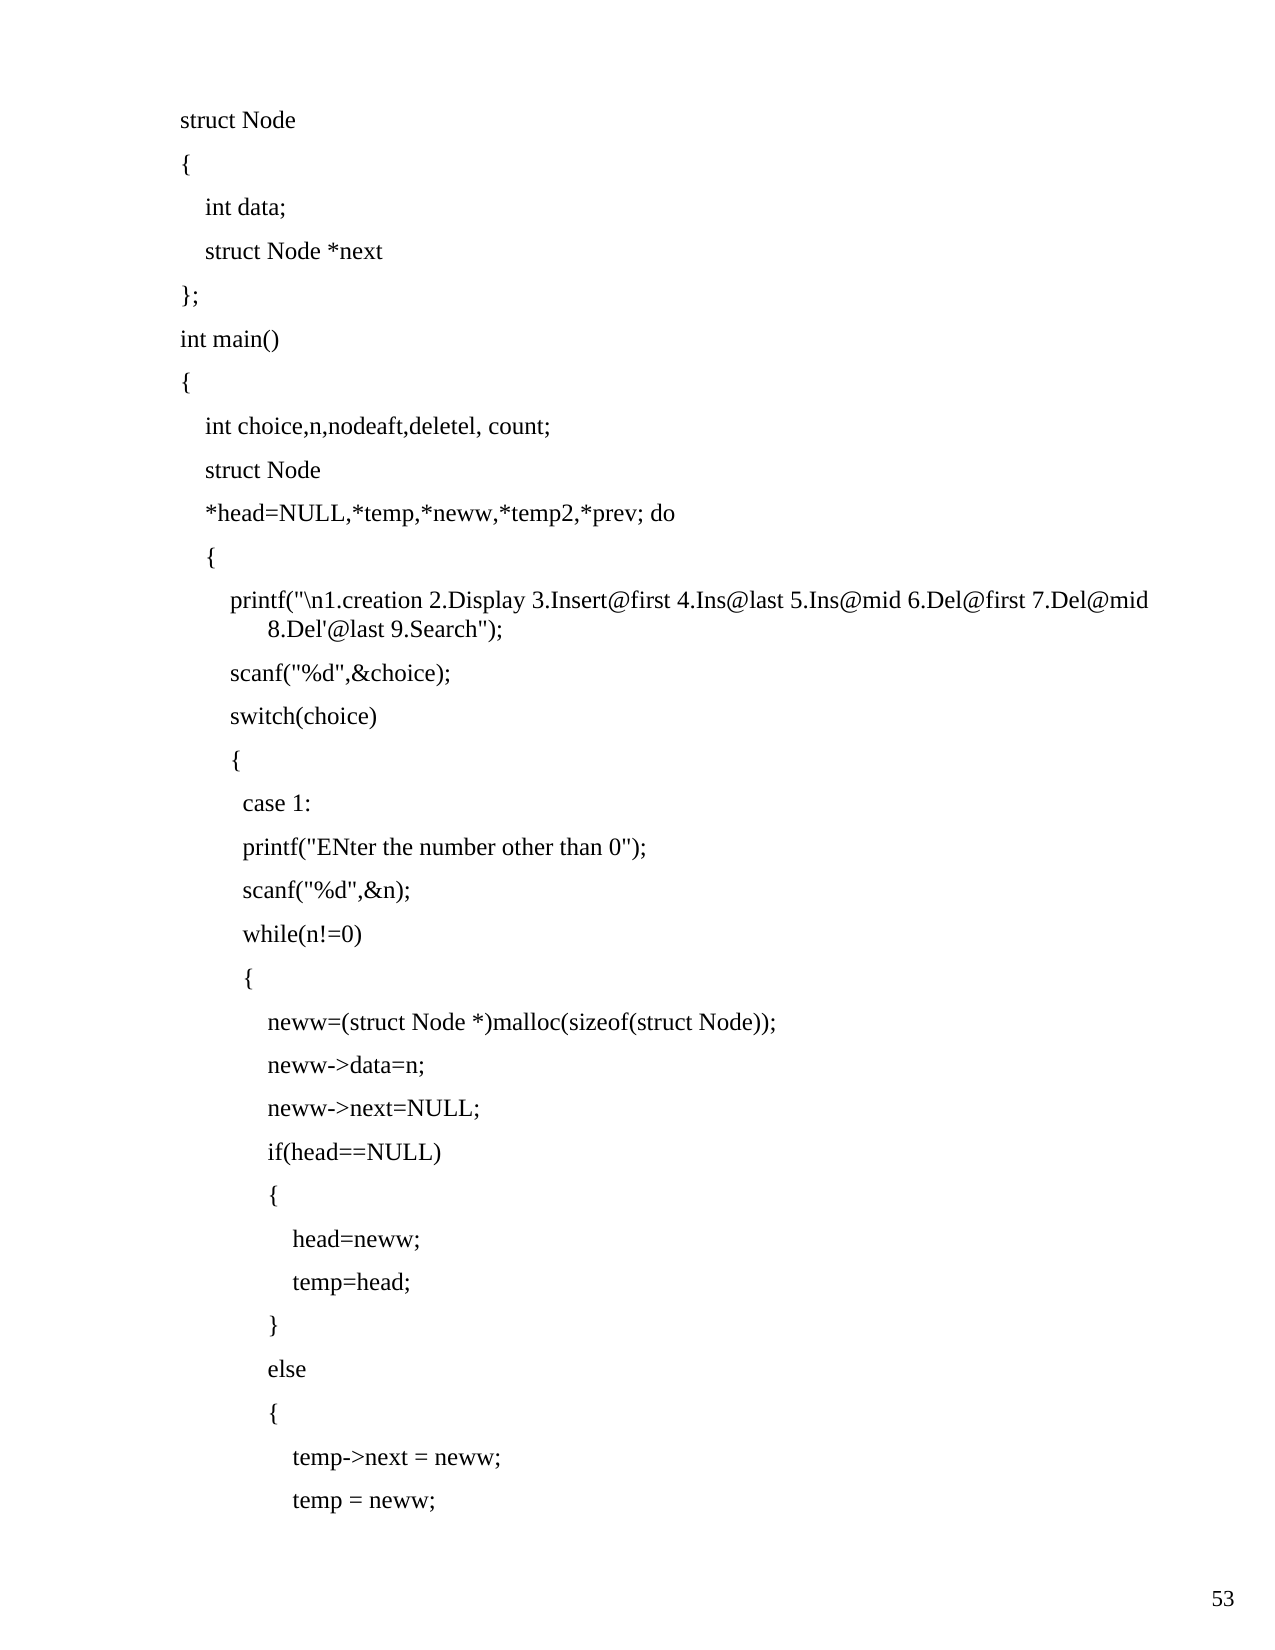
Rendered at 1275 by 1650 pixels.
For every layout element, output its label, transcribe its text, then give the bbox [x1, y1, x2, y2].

text { [242, 963, 1254, 992]
text head=neww; temp=head; [292, 1224, 422, 1296]
text while(n!=0) [242, 919, 1254, 948]
text neww->next=NULL; if(head==NULL) [267, 1093, 482, 1165]
text struct Node *next [205, 236, 1254, 265]
text { [267, 1398, 1254, 1427]
text { [180, 149, 1254, 177]
text } [267, 1311, 1254, 1339]
text { [180, 367, 1254, 396]
text neww=(struct Node *)malloc(sizeof(struct Node)); neww->data=n; [267, 1007, 777, 1079]
text int main() [180, 324, 1254, 352]
text int data; [205, 192, 1254, 221]
text else [267, 1354, 1254, 1383]
text scanf("%d",&choice); switch(choice) [230, 658, 453, 730]
text struct Node *head=NULL,*temp,*neww,*temp2,*prev; do [205, 455, 765, 527]
text { [205, 542, 1254, 571]
text printf("ENter the number other than 0"); scanf("%d",&n); [242, 832, 649, 904]
text printf("\n1.creation 2.Display 3.Insert@first 4.Ins@last 5.Ins@mid 6.Del@first 7.Del@mid 8.Del'@last 9.Search"); [230, 586, 1151, 643]
text struct Node [180, 105, 1254, 134]
text temp->next = neww; temp = neww; [292, 1442, 503, 1514]
text int choice,n,nodeaft,deletel, count; [205, 411, 1254, 440]
text { [230, 745, 1254, 773]
text case 1: [242, 788, 1254, 817]
text }; [180, 280, 1254, 309]
text { [267, 1180, 1254, 1209]
